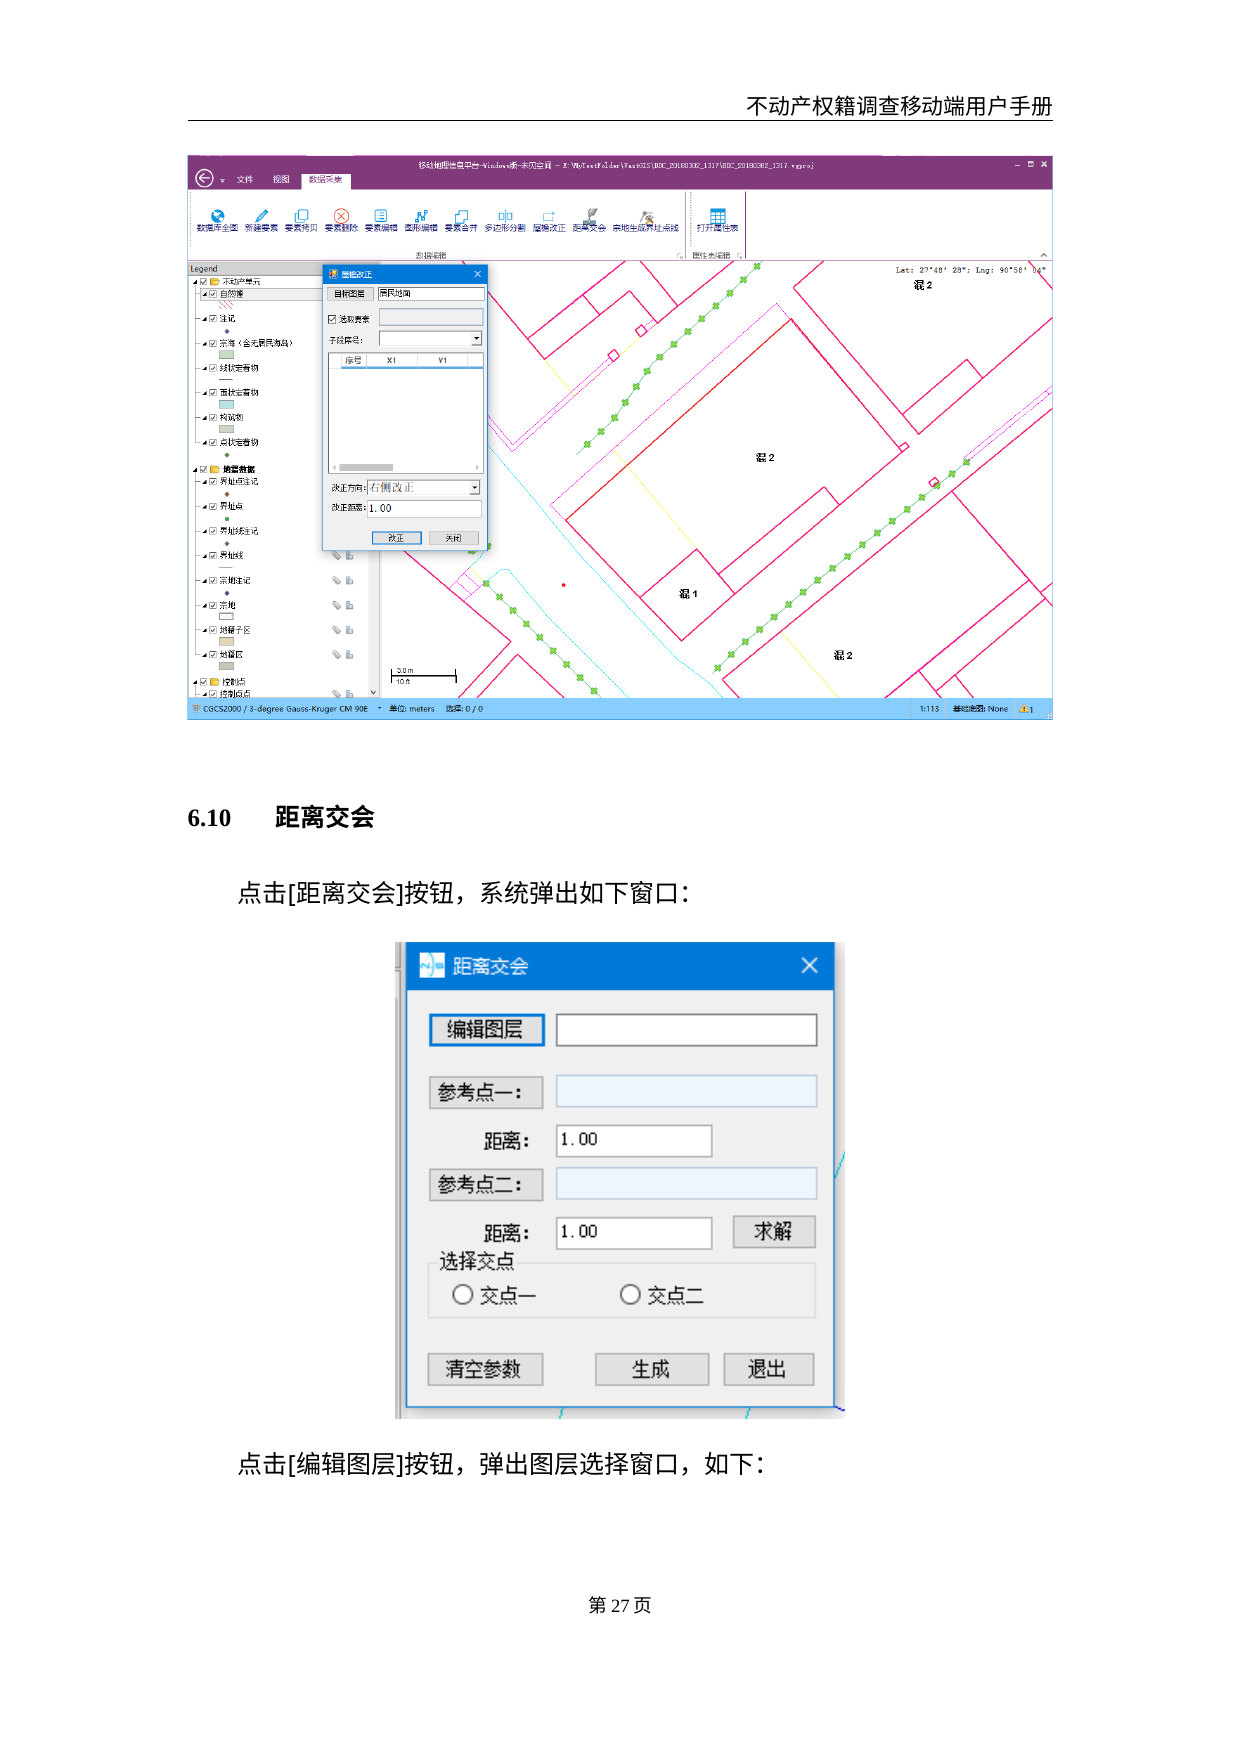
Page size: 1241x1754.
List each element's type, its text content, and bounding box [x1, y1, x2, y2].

subtitle 距离交会 [187, 798, 1053, 834]
text 点击[编辑图层]按钮，弹出图层选择窗口，如下： [187, 1430, 1053, 1495]
picture [395, 942, 845, 1419]
text 点击[距离交会]按钮，系统弹出如下窗口： [187, 859, 1053, 924]
picture [187, 155, 1053, 720]
